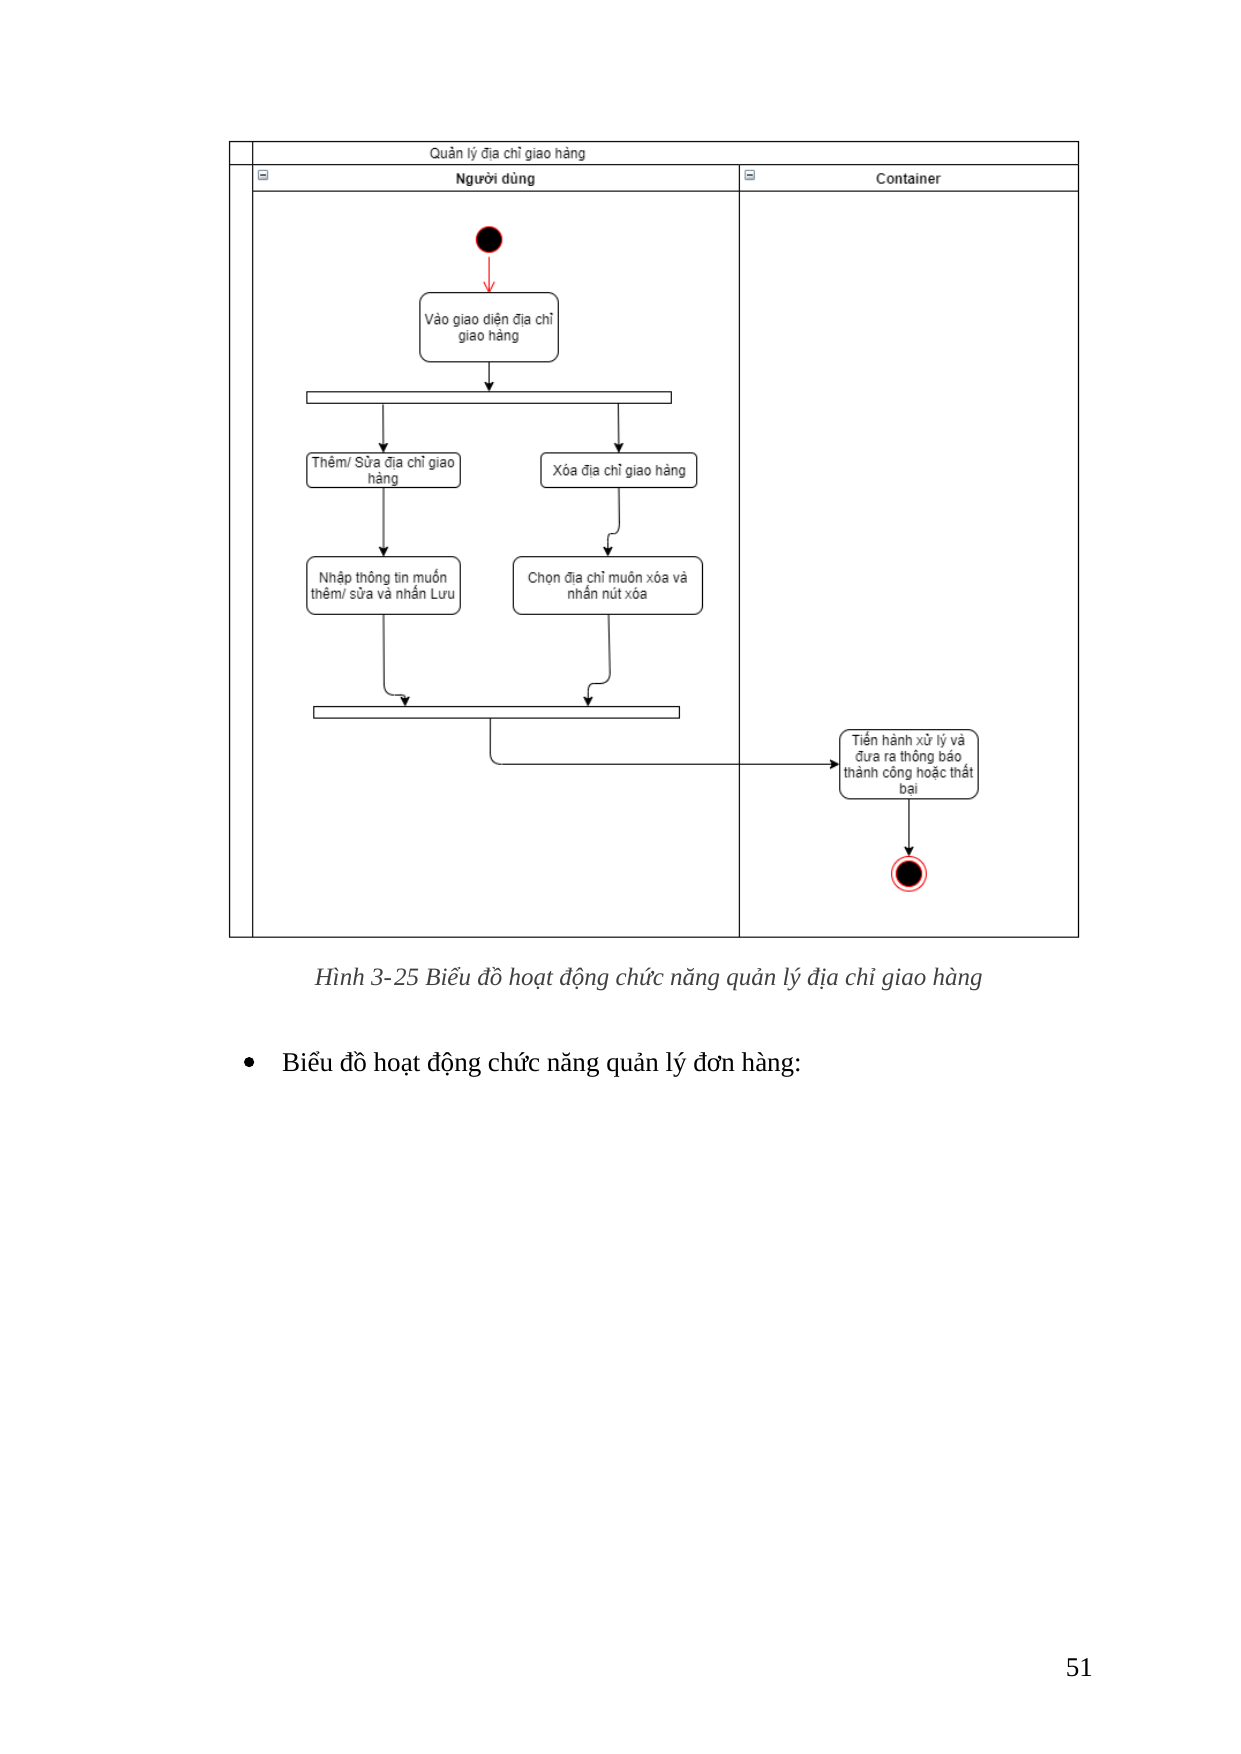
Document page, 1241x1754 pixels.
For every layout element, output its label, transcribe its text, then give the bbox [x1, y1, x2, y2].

list Biểu đồ hoạt động chức năng quản lý đơn hàng: [244, 1046, 1092, 1077]
picture [206, 118, 1093, 954]
